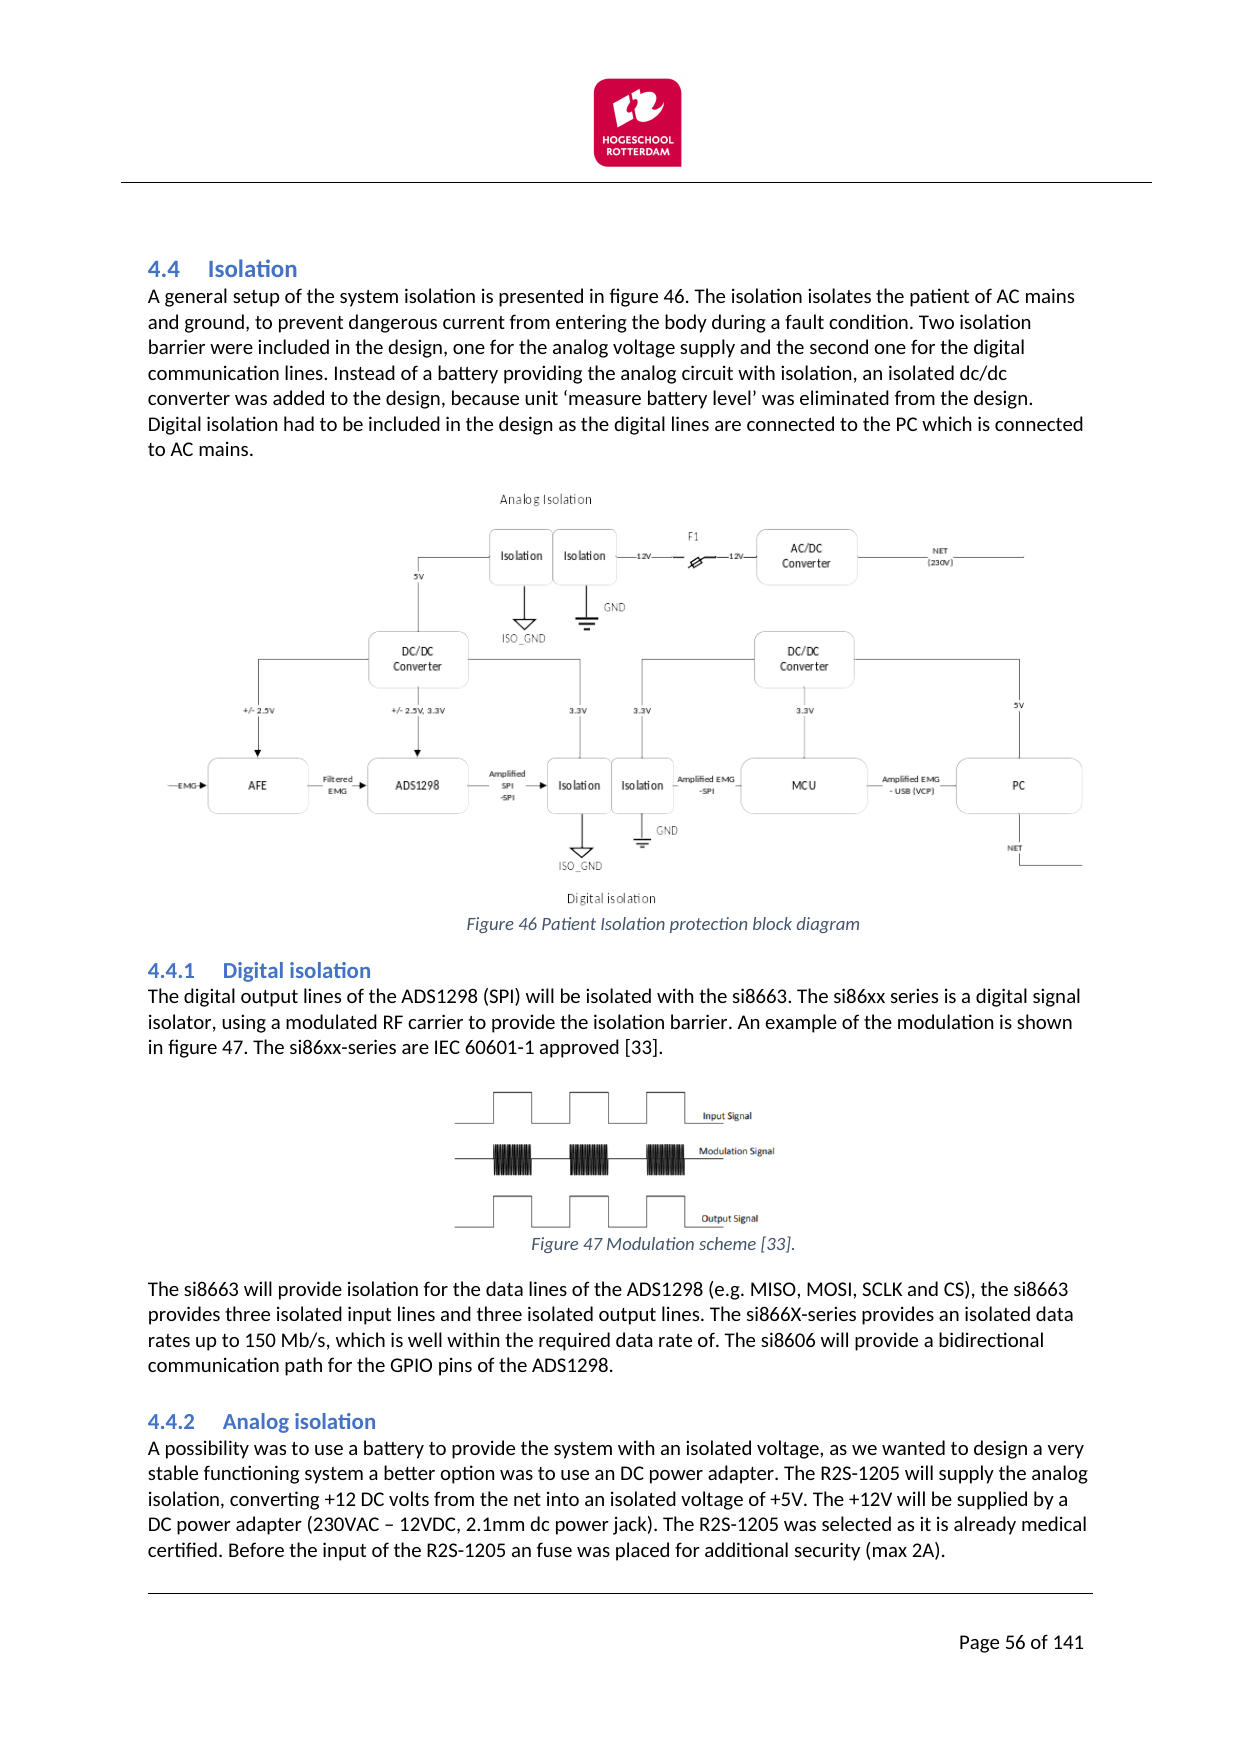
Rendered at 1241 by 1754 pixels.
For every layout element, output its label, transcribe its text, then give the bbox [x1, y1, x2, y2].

text The digital output lines of the ADS1298 (SPI) will be isolated with the si8663. The si86xx series is a digital signal isolator, using a modulated RF carrier to provide the isolation barrier. An example of the modulation is shown in figure 47. The si86xx-series are IEC 60601-1 approved [33]. [148, 984, 1093, 1060]
subtitle Digital isolation [148, 956, 1093, 984]
text Figure 47 Modulation scheme [33]. [236, 1232, 1093, 1255]
text A general setup of the system isolation is presented in figure 46. The isolation isolates the patient of AC mains and ground, to prevent dangerous current from entering the body during a fault condition. Two isolation barrier were included in the design, one for the analog voltage supply and the second one for the digital communication lines. Instead of a battery providing the analog circuit with isolation, an isolated dc/dc converter was added to the design, because unit ‘measure battery level’ was eliminated from the design. Digital isolation had to be included in the design as the digital lines are connected to the PC which is connected to AC mains. [148, 284, 1093, 462]
subtitle Isolation [148, 253, 1093, 284]
picture [590, 73, 685, 173]
subtitle Analog isolation [148, 1407, 1093, 1435]
text A possibility was to use a battery to provide the system with an isolated voltage, as we wanted to design a very stable functioning system a better option was to use an DC power adapter. The R2S-1205 will supply the analog isolation, converting +12 DC volts from the net into an isolated voltage of +5V. The +12V will be supplied by a DC power adapter (230VAC – 12VDC, 2.1mm dc power jack). The R2S-1205 was selected as it is already medical certified. Before the input of the R2S-1205 an fuse was placed for additional security (max 2A). [148, 1435, 1093, 1562]
picture [449, 1085, 791, 1233]
text Figure 46 Patient Isolation protection block diagram [236, 912, 1093, 935]
text The si8663 will provide isolation for the data lines of the ADS1298 (e.g. MISO, MOSI, SCLK and CS), the si8663 provides three isolated input lines and three isolated output lines. The si866X-series provides an isolated data rates up to 150 Mb/s, which is well within the required data rate of. The si8606 will provide a bidirectional communication path for the GPIO pins of the ADS1298. [148, 1276, 1093, 1378]
